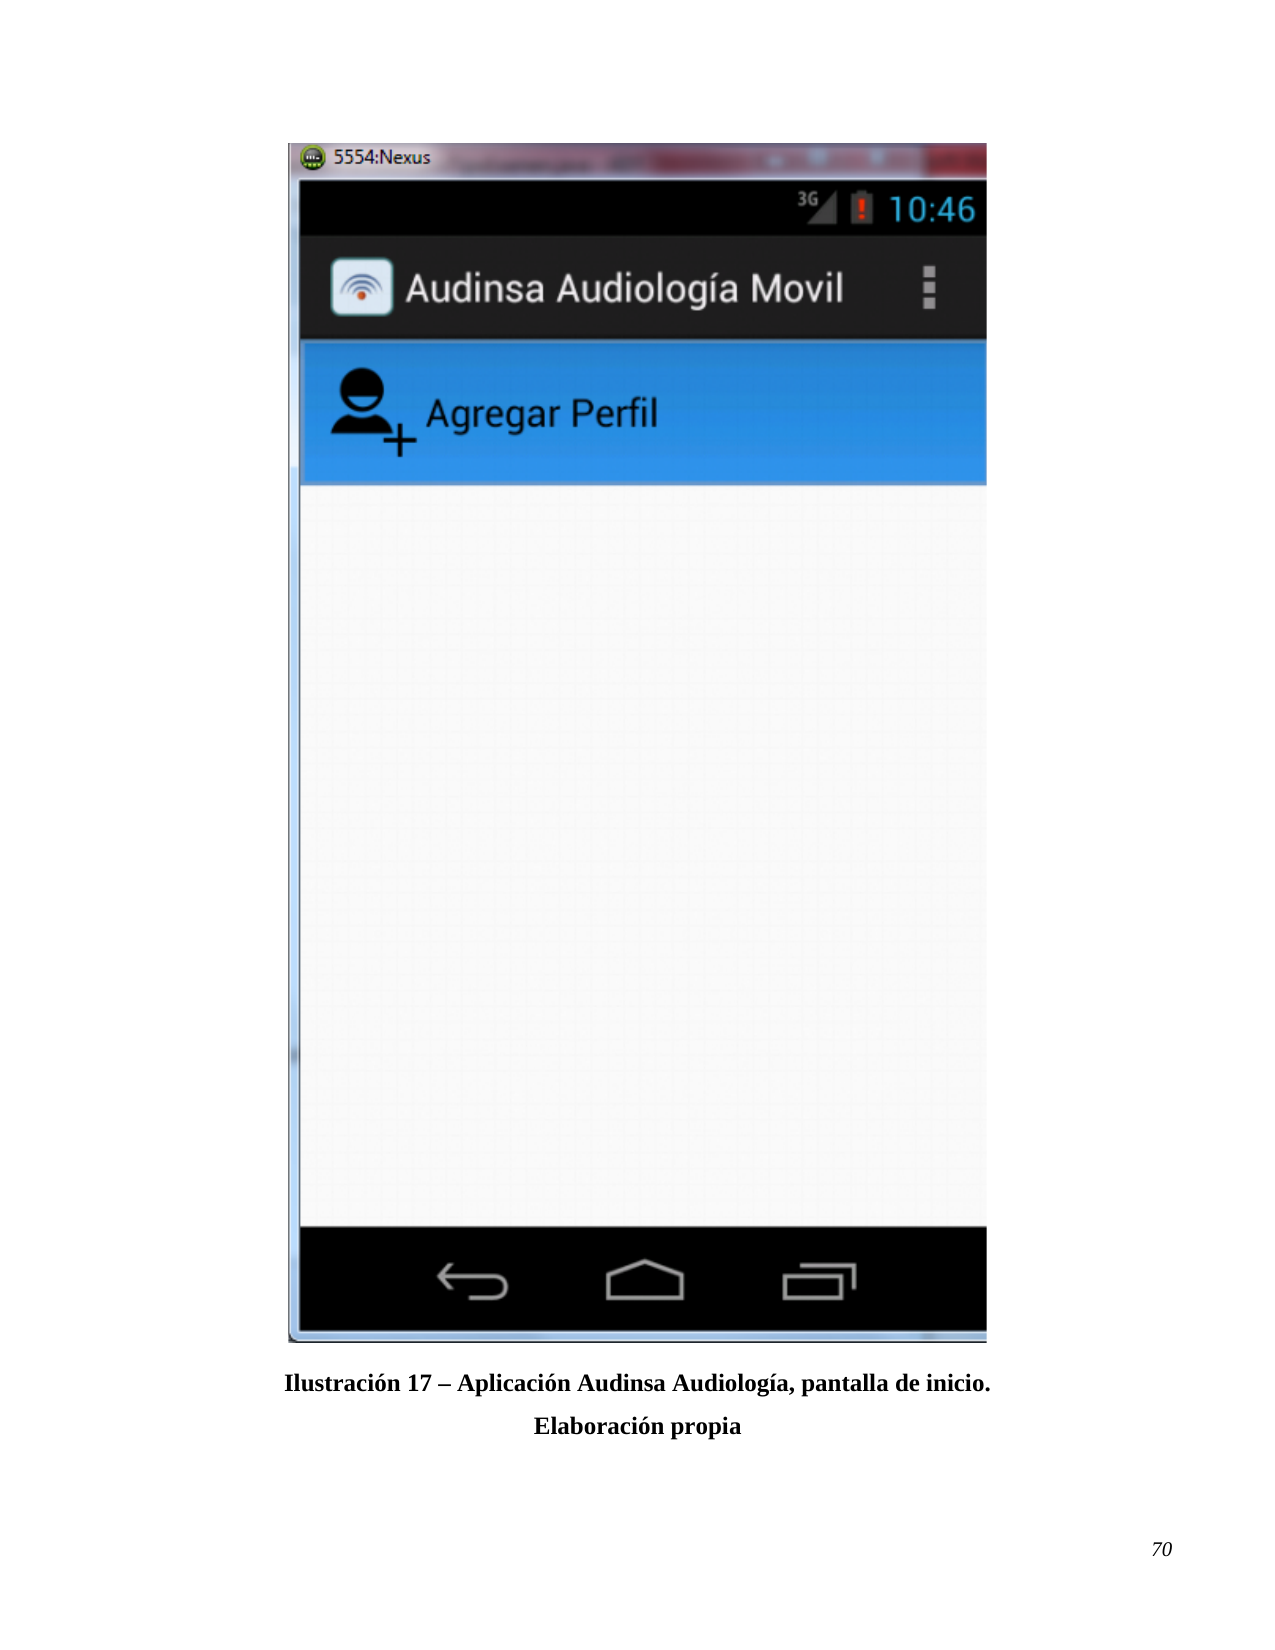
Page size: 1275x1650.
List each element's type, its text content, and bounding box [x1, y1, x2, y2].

text Elaboración propia [103, 1411, 1172, 1440]
text Ilustración 17 – Aplicación Audinsa Audiología, pantalla de inicio. [103, 1368, 1172, 1397]
picture [288, 143, 987, 1343]
